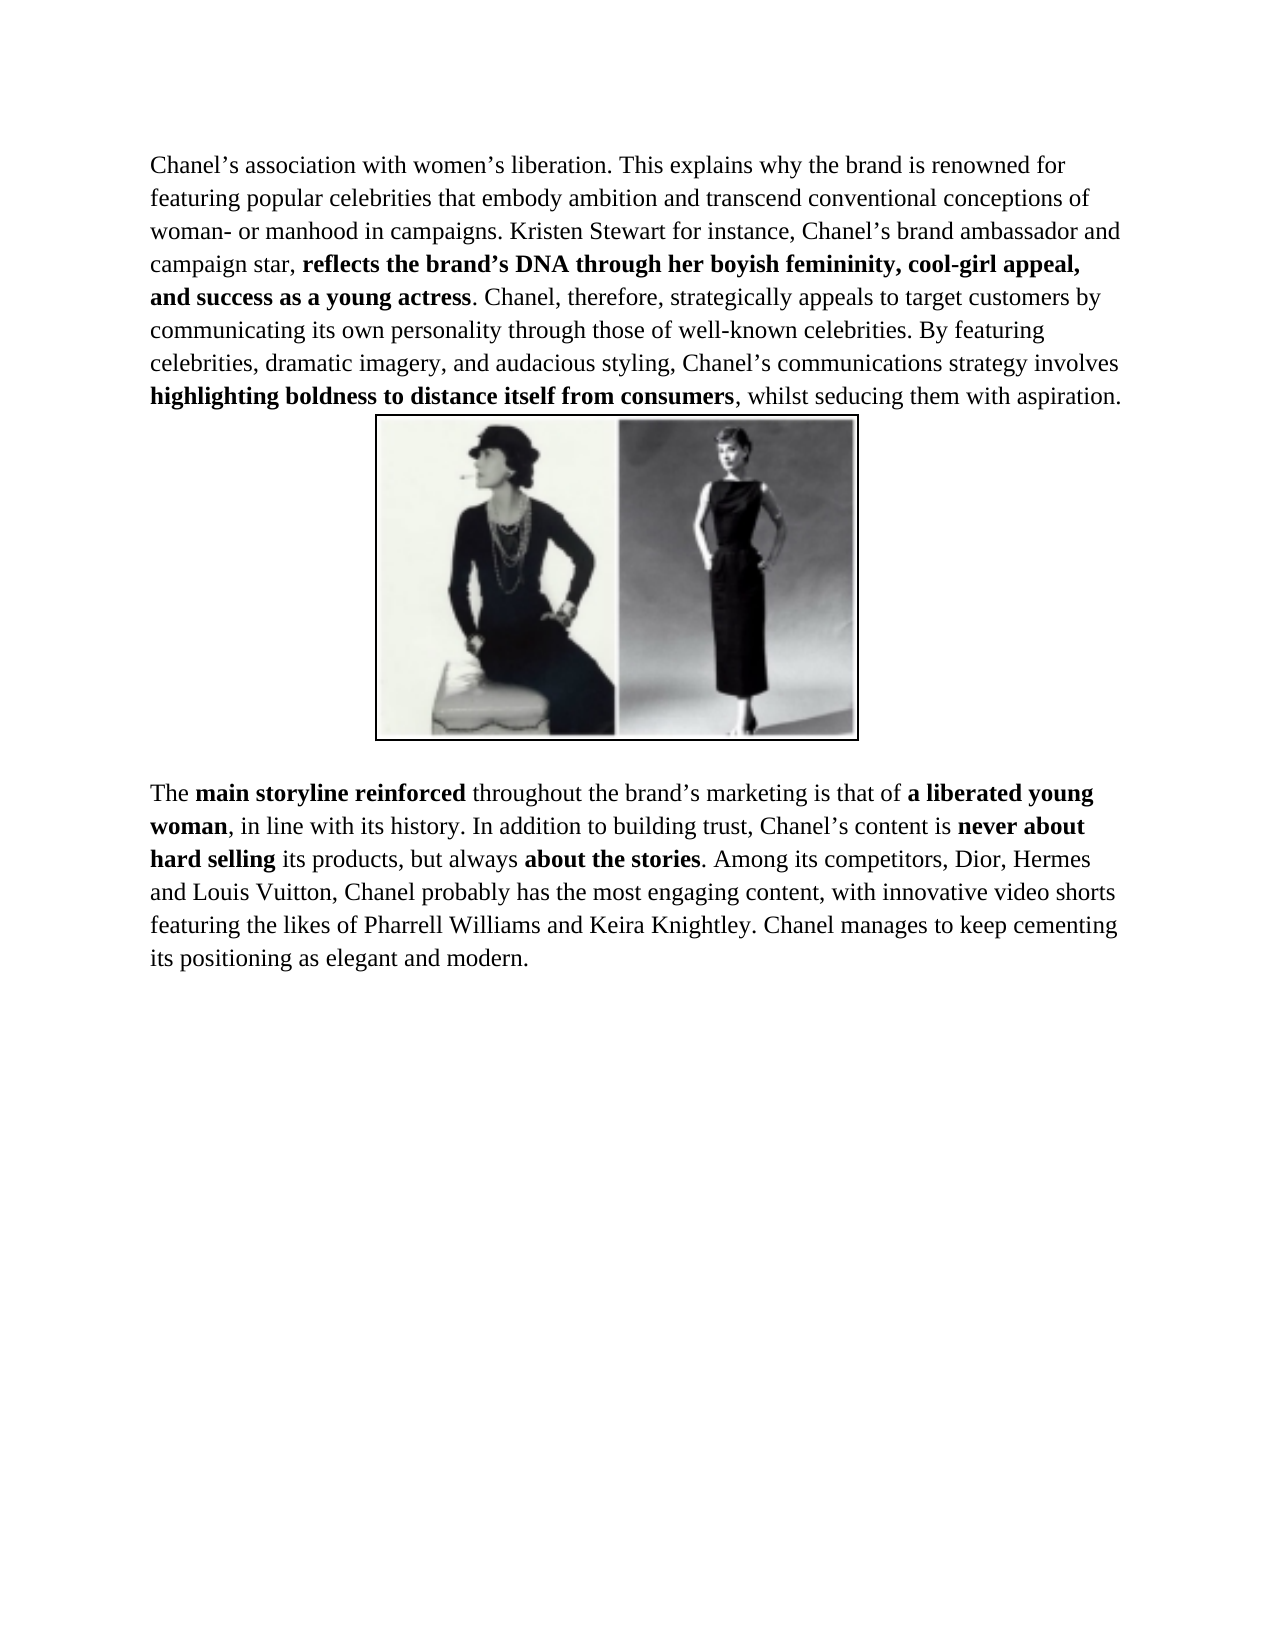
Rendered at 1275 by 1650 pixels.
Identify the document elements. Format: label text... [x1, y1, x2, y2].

text The main storyline reinforced throughout the brand’s marketing is that of a liberated young woman, in line with its history. In addition to building trust, Chanel’s content is never about hard selling its products, but always about the stories. Among its competitors, Dior, Hermes and Louis Vuitton, Chanel probably has the most engaging content, with innovative video shorts featuring the likes of Pharrell Williams and Keira Knightley. Chanel manages to keep cementing its positioning as elegant and modern. [150, 778, 1125, 972]
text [150, 150, 1125, 410]
picture [377, 416, 857, 739]
